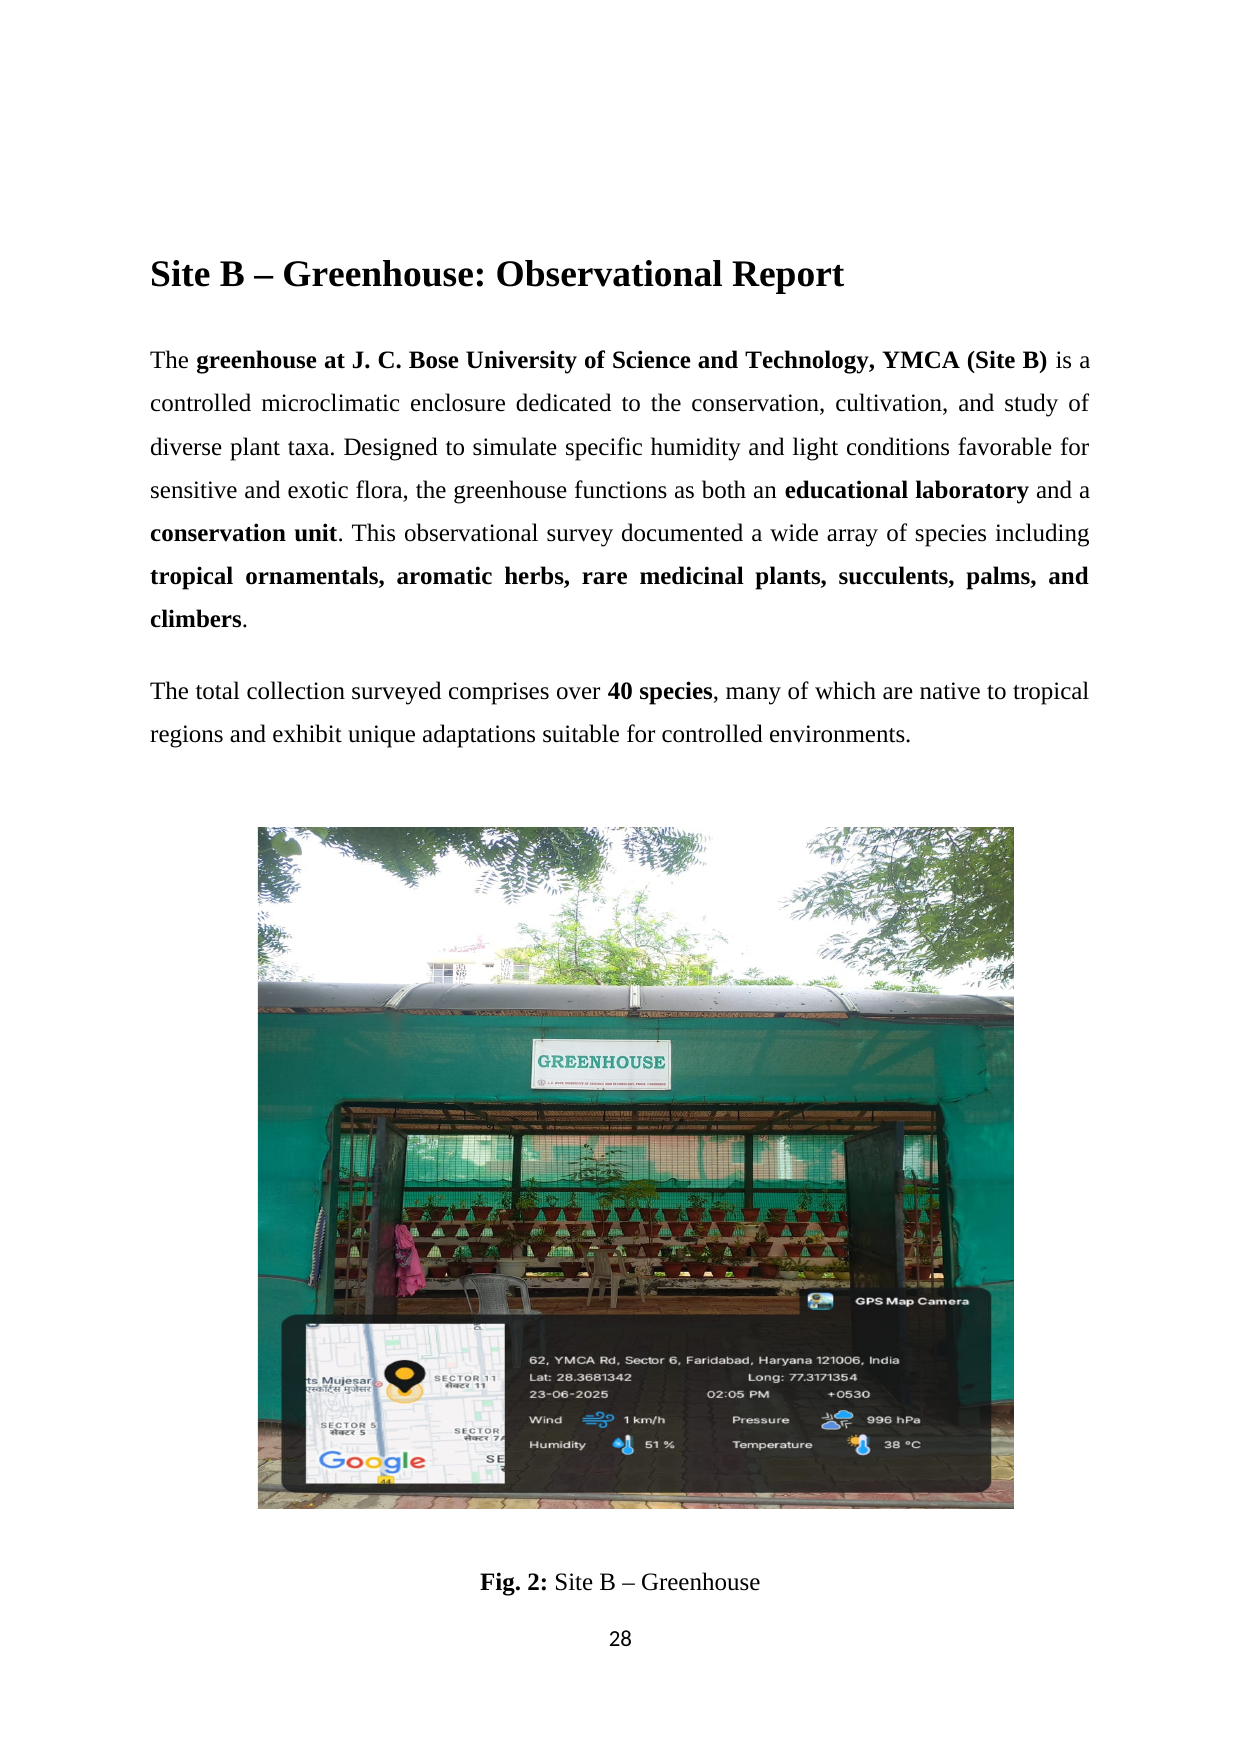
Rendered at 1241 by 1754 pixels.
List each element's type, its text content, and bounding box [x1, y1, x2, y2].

picture [257, 827, 1014, 1509]
text The total collection surveyed comprises over 40 species, many of which are native to tropical regions and exhibit unique adaptations suitable for controlled environments. [150, 676, 1090, 748]
text Site B – Greenhouse: Observational Report [150, 251, 1090, 294]
text The greenhouse at J. C. Bose University of Science and Technology, YMCA (Site B) is a controlled microclimatic enclosure dedicated to the conservation, cultivation, and study of diverse plant taxa. Designed to simulate specific humidity and light conditions favorable for sensitive and exotic flora, the greenhouse functions as both an educational laboratory and a conservation unit. This observational survey documented a wide array of species including tropical ornamentals, aromatic herbs, rare medicinal plants, succulents, palms, and climbers. [150, 345, 1090, 633]
